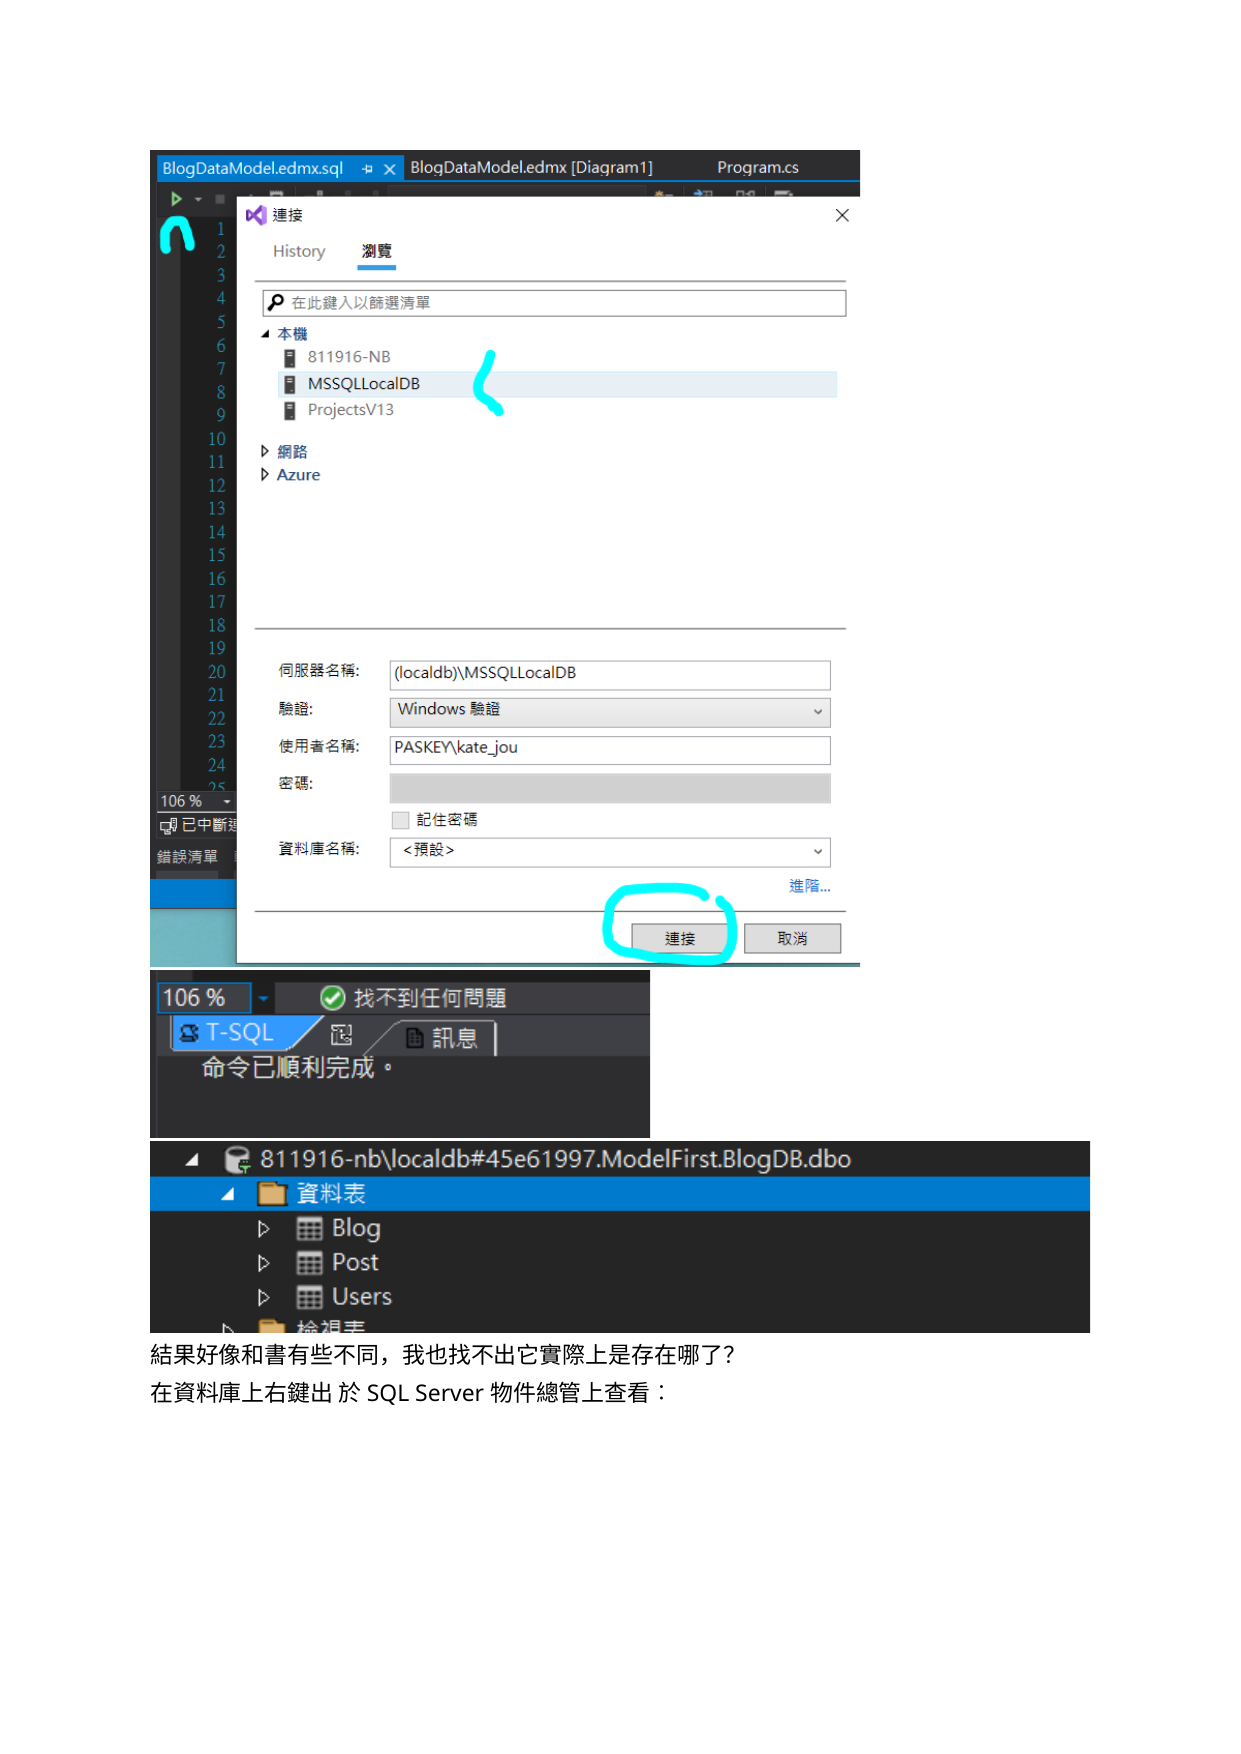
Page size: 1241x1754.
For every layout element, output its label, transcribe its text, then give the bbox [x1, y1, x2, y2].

picture [150, 1141, 1091, 1333]
picture [150, 970, 650, 1138]
text 結果好像和書有些不同，我也找不出它實際上是存在哪了？ [150, 1337, 1090, 1370]
text 在資料庫上右鍵出 於 SQL Server 物件總管上查看︰ [150, 1375, 1090, 1408]
picture [150, 150, 861, 967]
